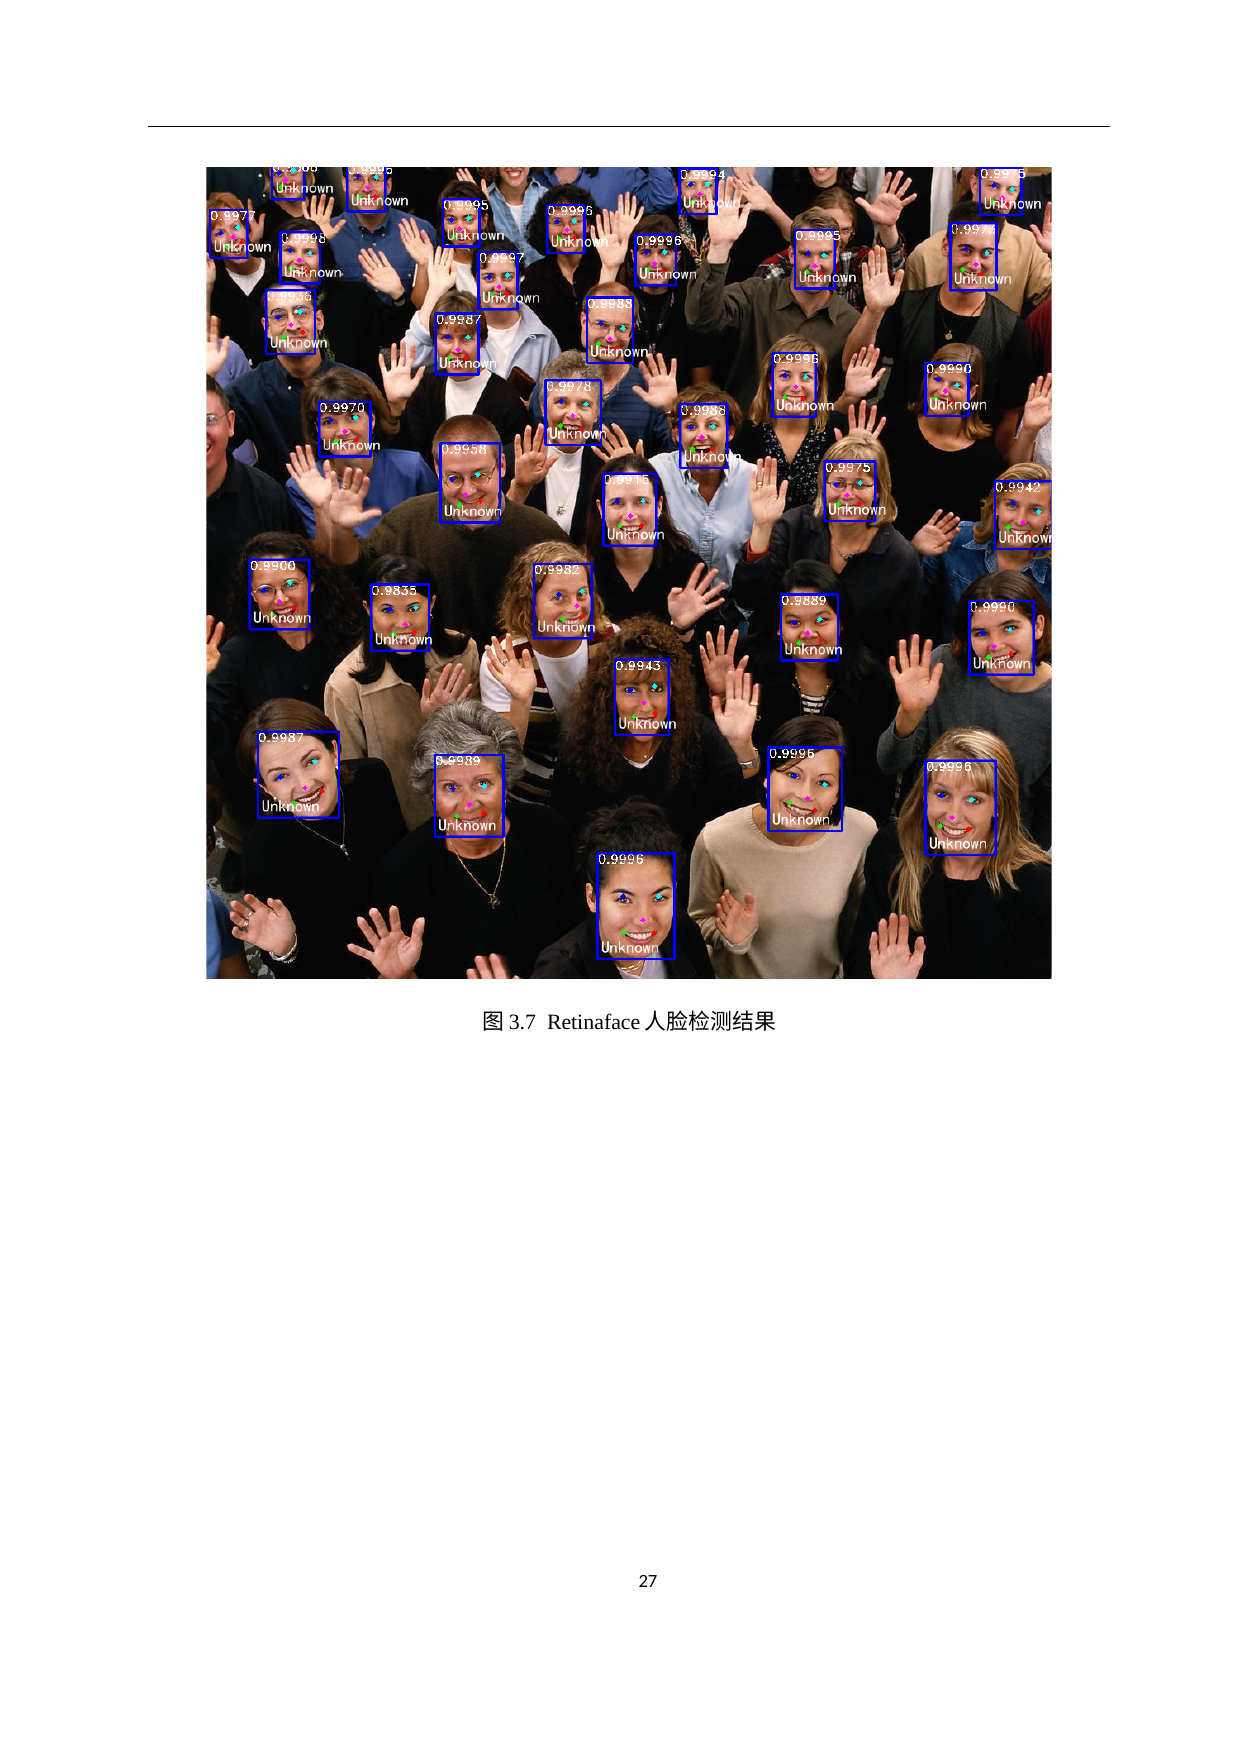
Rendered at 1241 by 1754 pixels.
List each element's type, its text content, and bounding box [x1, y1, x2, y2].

text 图3.7 Retinaface人脸检测结果 [148, 1004, 1110, 1036]
picture [206, 167, 1052, 979]
